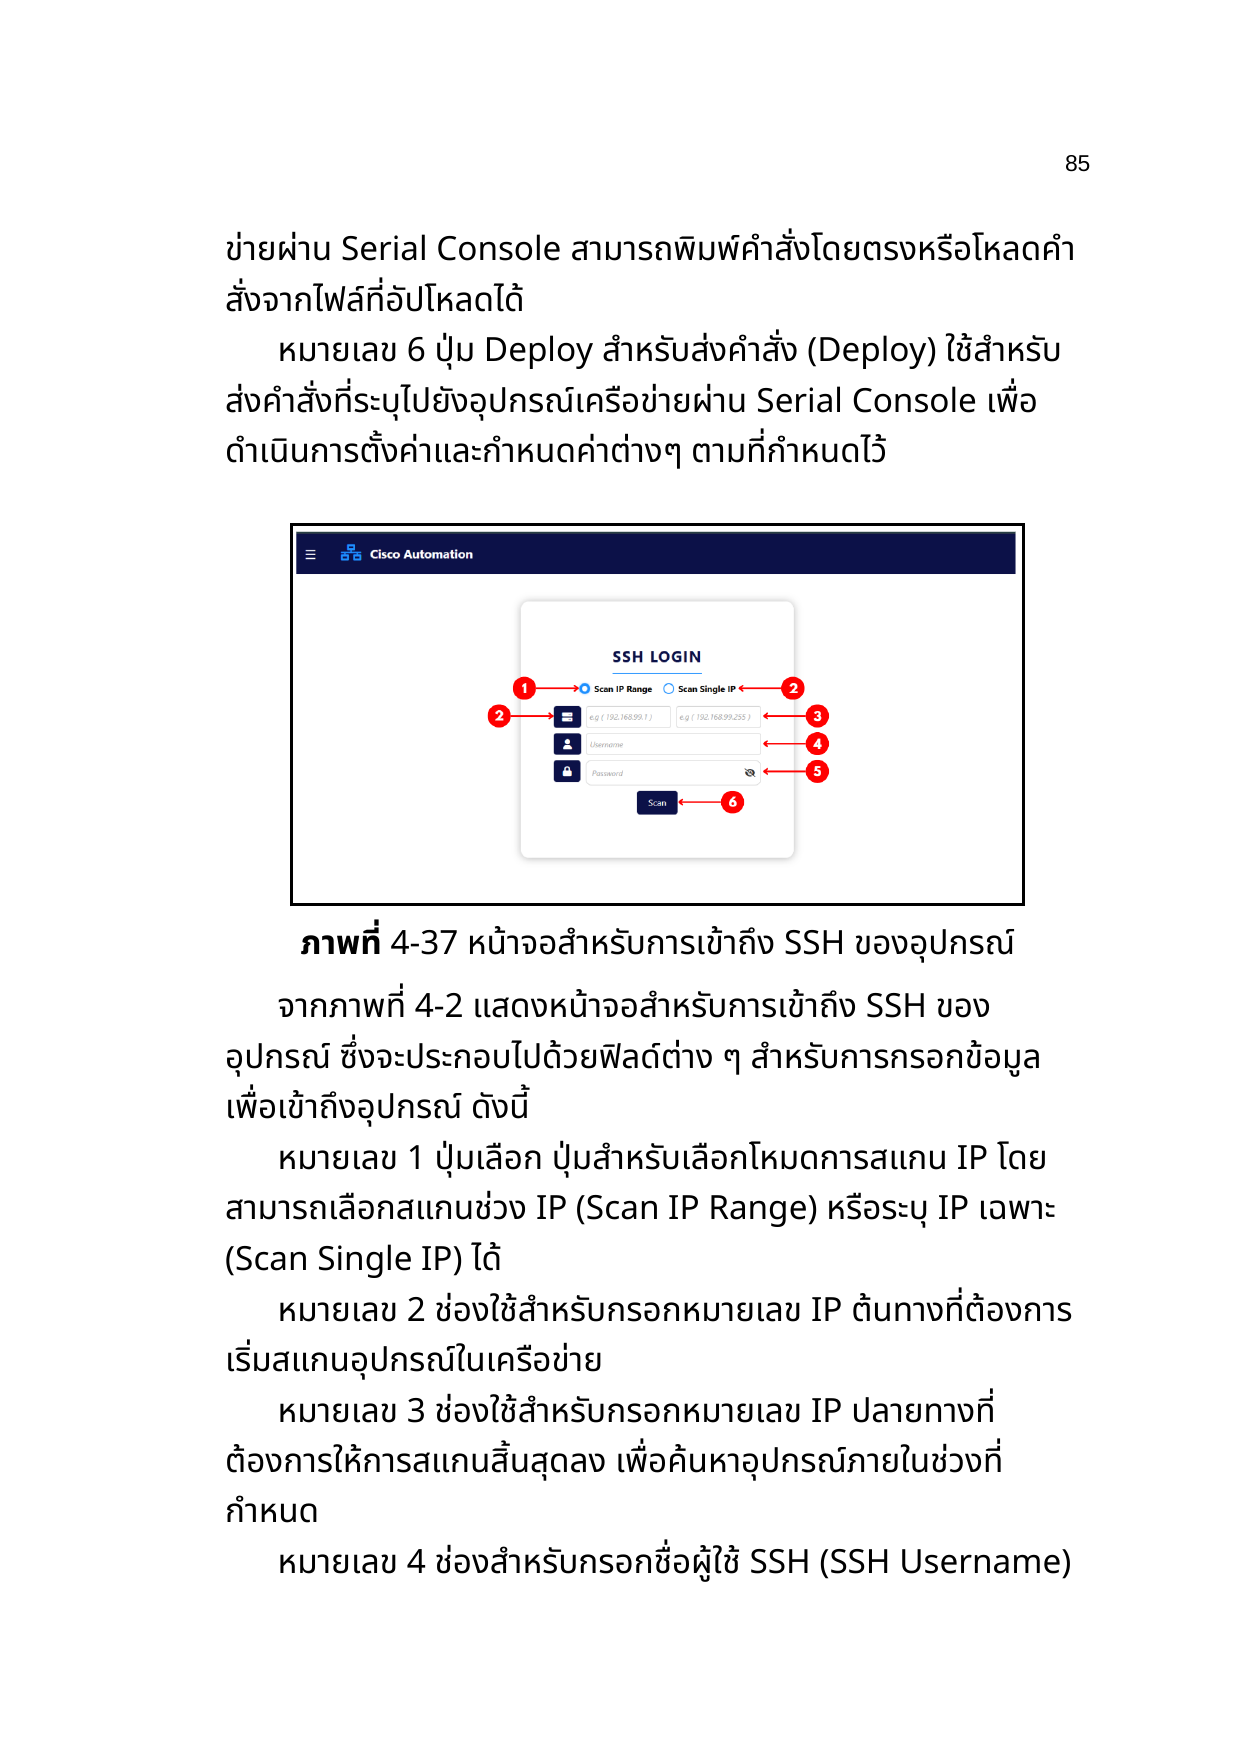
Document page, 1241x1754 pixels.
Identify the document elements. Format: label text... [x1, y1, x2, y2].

text จากภาพที่ 4-2 แสดงหน้าจอสำหรับการเข้าถึง SSH ของอุปกรณ์ ซึ่งจะประกอบไปด้วยฟิลด์ต่าง ๆ สำหรับการกรอกข้อมูลเพื่อเข้าถึงอุปกรณ์ ดังนี้ [225, 982, 1090, 1133]
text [225, 225, 1090, 326]
text หมายเลข 3 ช่องใช้สำหรับกรอกหมายเลข IP ปลายทางที่ต้องการให้การสแกนสิ้นสุดลง เพื่อค้นหาอุปกรณ์ภายในช่วงที่กำหนด [225, 1386, 1090, 1538]
text หมายเลข 6 ปุ่ม Deploy สำหรับส่งคำสั่ง (Deploy) ใช้สำหรับส่งคำสั่งที่ระบุไปยังอุปกรณ์เครือข่ายผ่าน Serial Console เพื่อดำเนินการตั้งค่าและกำหนดค่าต่างๆ ตามที่กำหนดไว้ [225, 326, 1090, 478]
text หมายเลข 4 ช่องสำหรับกรอกชื่อผู้ใช้ SSH (SSH Username) [225, 1538, 1090, 1588]
text หมายเลข 1 ปุ่มเลือก ปุ่มสำหรับเลือกโหมดการสแกน IP โดยสามารถเลือกสแกนช่วง IP (Scan IP Range) หรือระบุ IP เฉพาะ (Scan Single IP) ได้ [225, 1133, 1090, 1285]
picture [293, 526, 1022, 903]
text หมายเลข 2 ช่องใช้สำหรับกรอกหมายเลข IP ต้นทางที่ต้องการเริ่มสแกนอุปกรณ์ในเครือข่าย [225, 1285, 1090, 1386]
